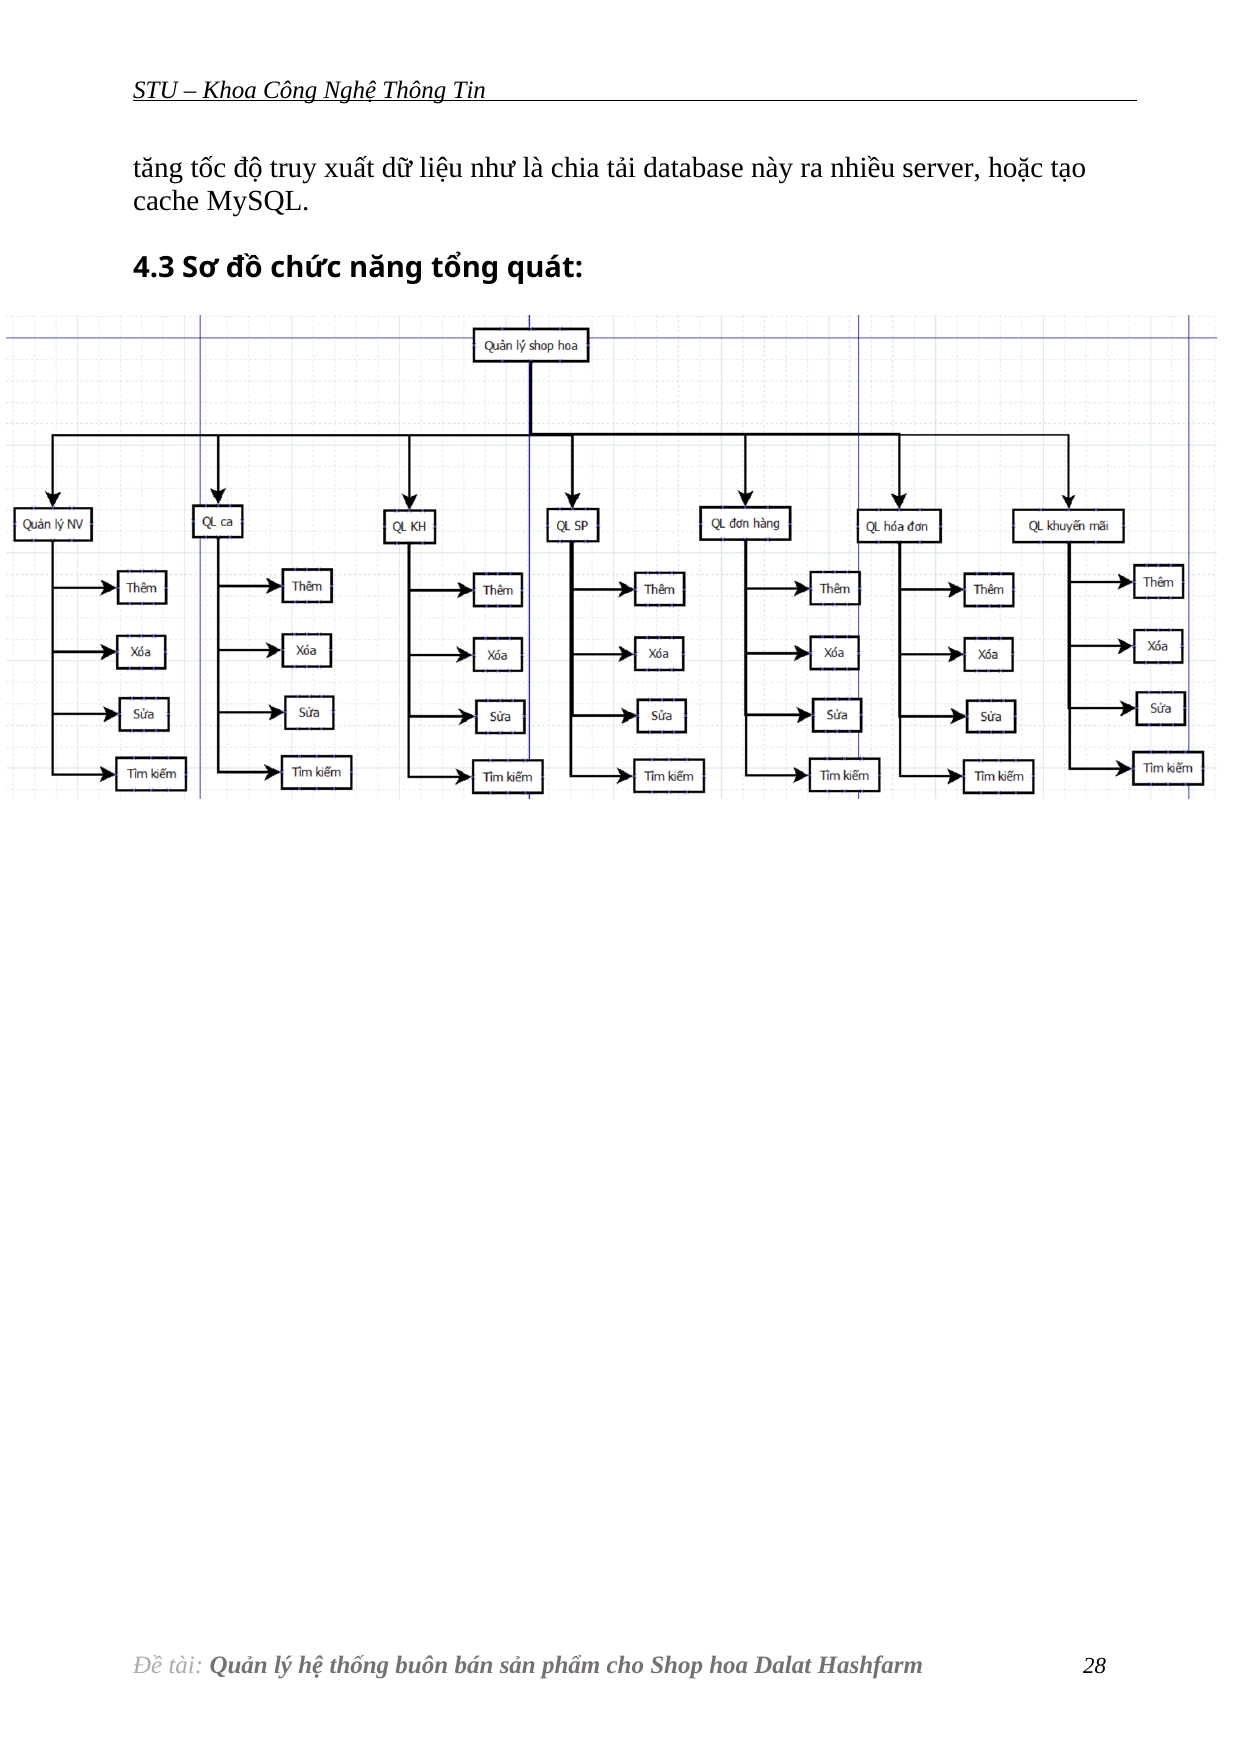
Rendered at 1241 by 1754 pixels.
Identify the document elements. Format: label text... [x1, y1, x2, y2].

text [133, 150, 1090, 217]
subtitle 4.3 Sơ đồ chức năng tổng quát: [133, 246, 1090, 286]
picture [6, 315, 1218, 799]
